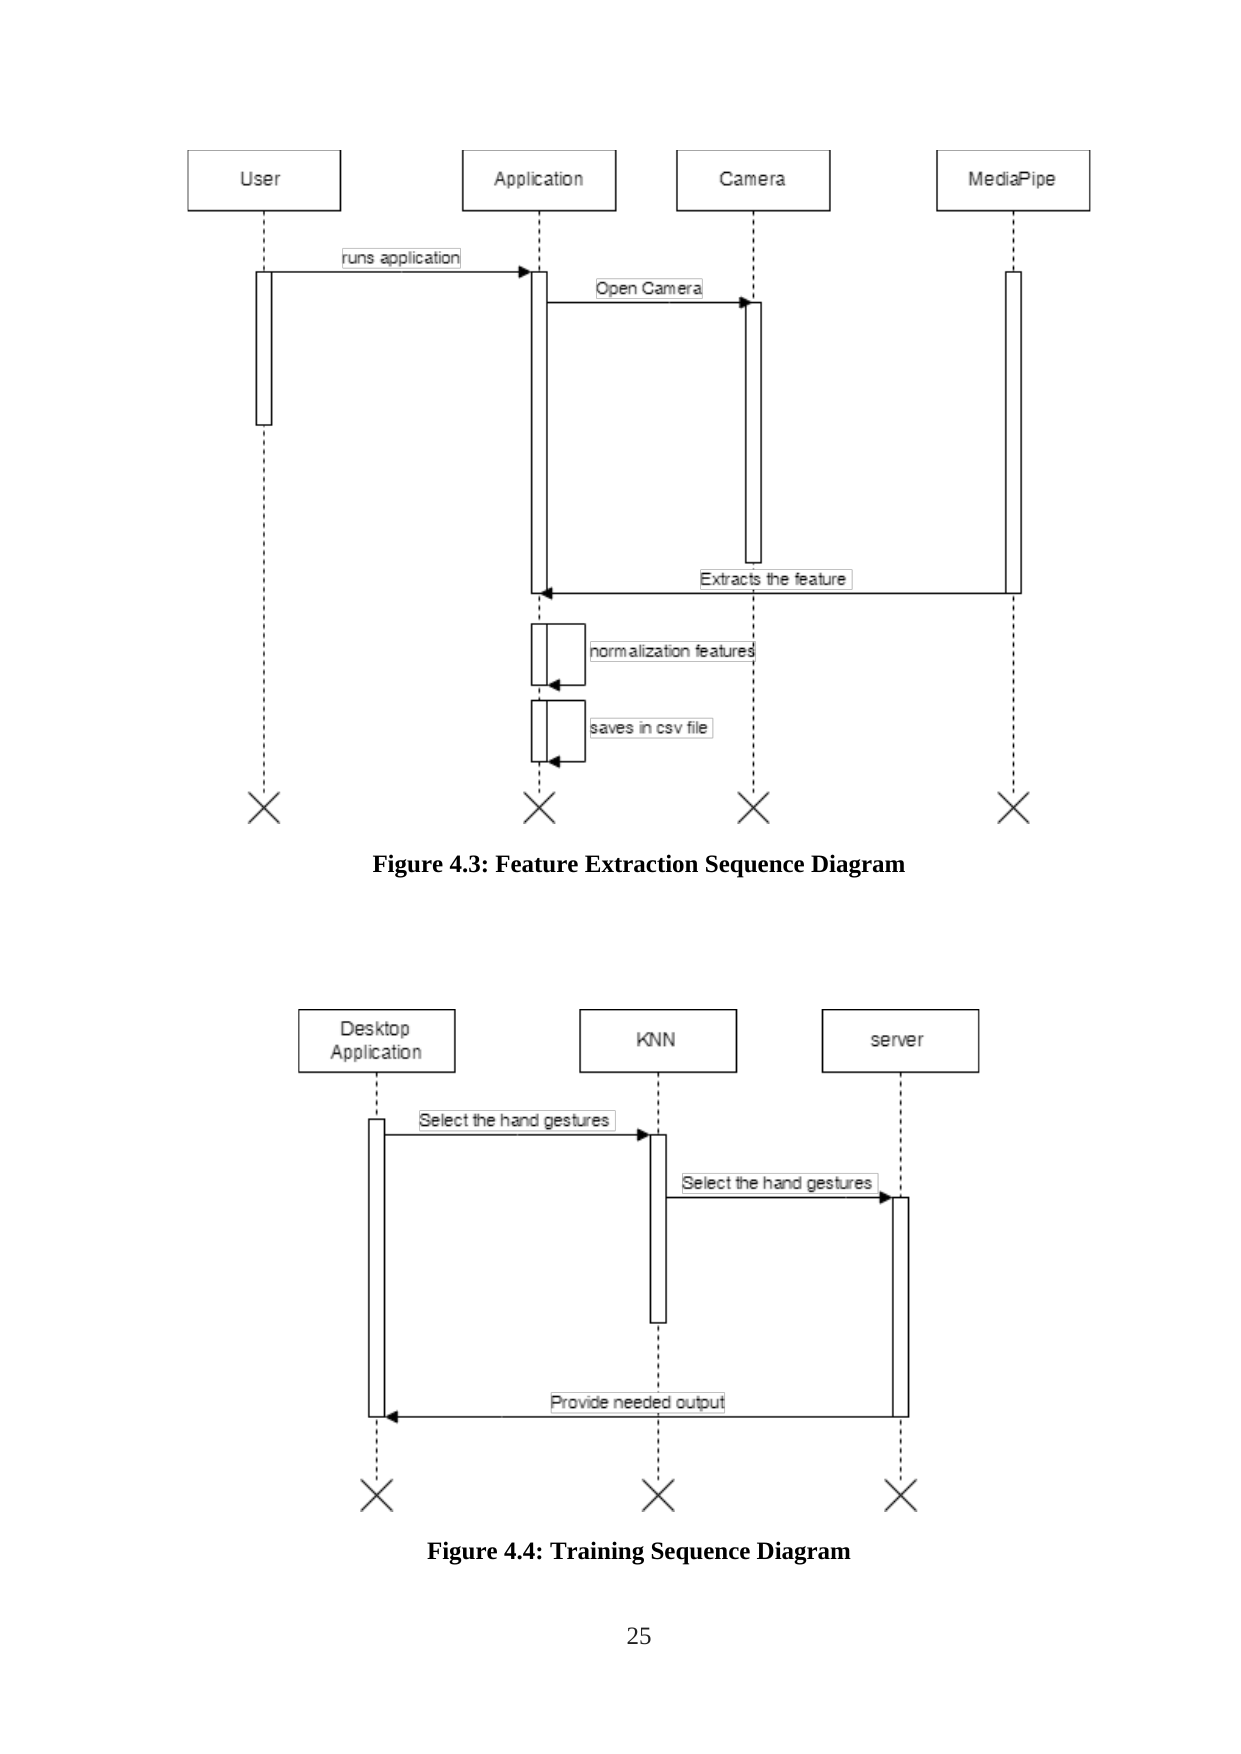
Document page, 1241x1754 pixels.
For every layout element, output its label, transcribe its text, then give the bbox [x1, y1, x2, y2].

picture [298, 1009, 980, 1512]
text Figure 4.3: Feature Extraction Sequence Diagram [187, 849, 1090, 878]
picture [187, 150, 1091, 824]
text Figure 4.4: Training Sequence Diagram [187, 1536, 1090, 1565]
